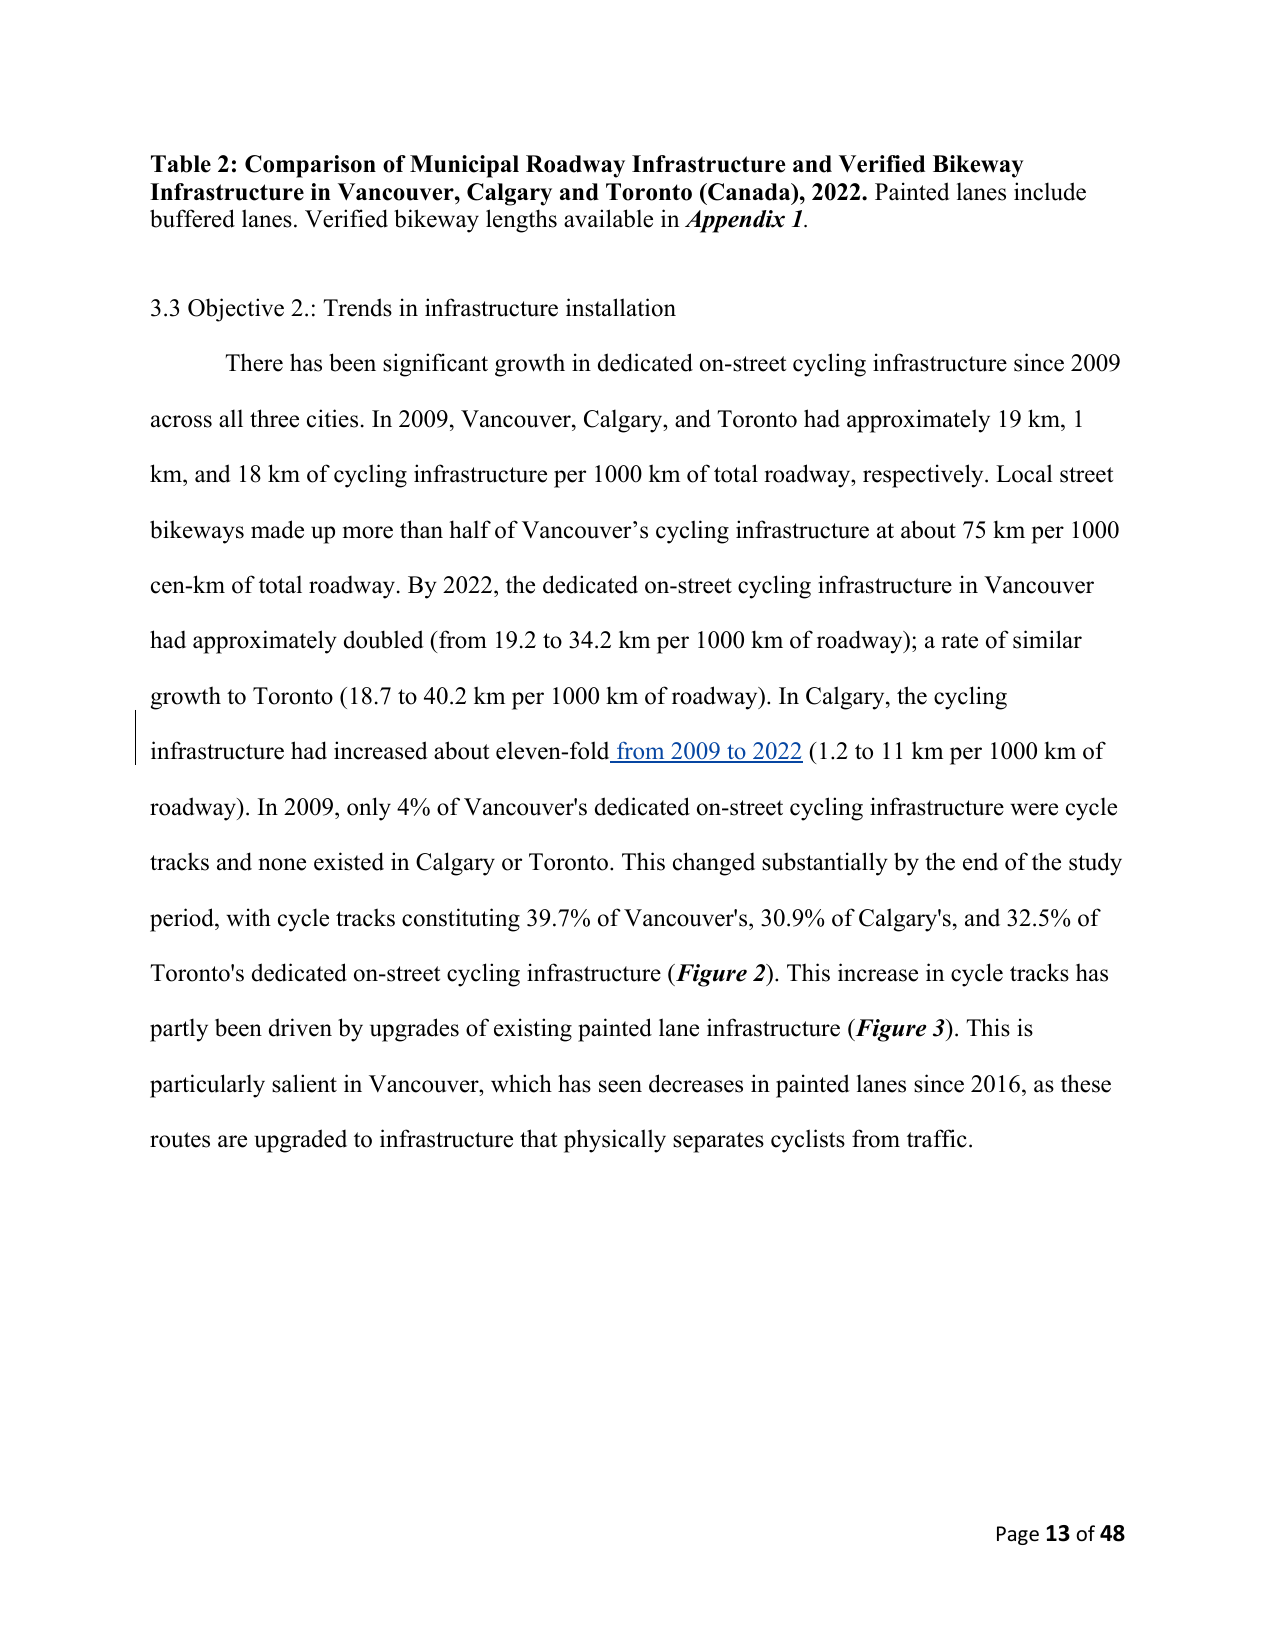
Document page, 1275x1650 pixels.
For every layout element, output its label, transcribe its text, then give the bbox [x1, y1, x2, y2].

text Table 2: Comparison of Municipal Roadway Infrastructure and Verified Bikeway Infrastructure in Vancouver, Calgary and Toronto (Canada), 2022. Painted lanes include buffered lanes. Verified bikeway lengths available in Appendix 1. [150, 150, 1125, 233]
text 3.3 Objective 2.: Trends in infrastructure installation [150, 294, 1125, 322]
text There has been significant growth in dedicated on-street cycling infrastructure since 2009 across all three cities. In 2009, Vancouver, Calgary, and Toronto had approximately 19 km, 1 km, and 18 km of cycling infrastructure per 1000 km of total roadway, respectively. Local street bikeways made up more than half of Vancouver’s cycling infrastructure at about 75 km per 1000 cen-km of total roadway. By 2022, the dedicated on-street cycling infrastructure in Vancouver had approximately doubled (from 19.2 to 34.2 km per 1000 km of roadway); a rate of similar growth to Toronto (18.7 to 40.2 km per 1000 km of roadway). In Calgary, the cycling infrastructure had increased about eleven-fold (1.2 to 11 km per 1000 km of roadway). In 2009, only 4% of Vancouver's dedicated on-street cycling infrastructure were cycle tracks and none existed in Calgary or Toronto. This changed substantially by the end of the study period, with cycle tracks constituting 39.7% of Vancouver's, 30.9% of Calgary's, and 32.5% of Toronto's dedicated on-street cycling infrastructure (Figure 2). This increase in cycle tracks has partly been driven by upgrades of existing painted lane infrastructure (Figure 3). This is particularly salient in Vancouver, which has seen decreases in painted lanes since 2016, as these routes are upgraded to infrastructure that physically separates cyclists from traffic. [150, 349, 1125, 1153]
